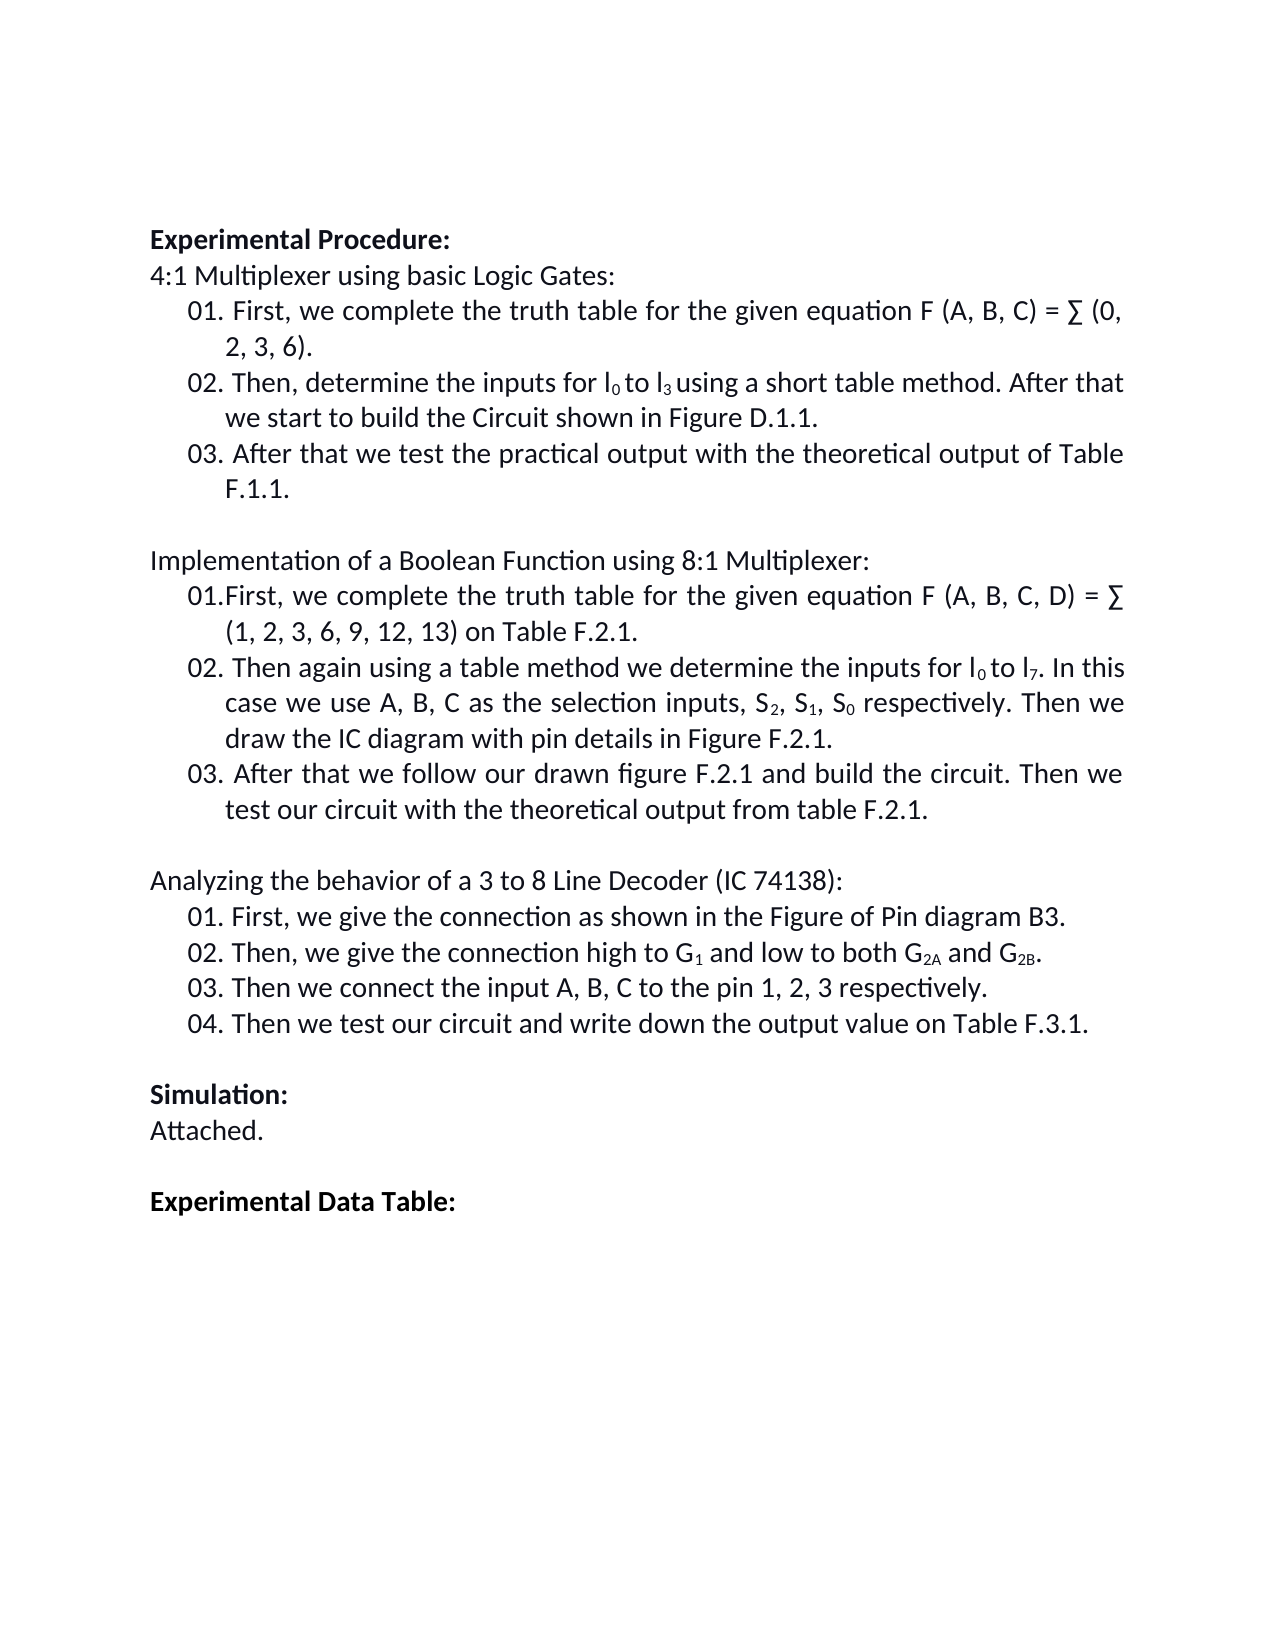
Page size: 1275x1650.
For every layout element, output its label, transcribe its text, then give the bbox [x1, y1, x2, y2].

list After that we test the practical output with the theoretical output of Table F.1.1. [187, 435, 1125, 506]
text Attached. [150, 1112, 1125, 1147]
list First, we complete the truth table for the given equation F (A, B, C) = ∑ (0, 2, 3, 6). [187, 292, 1125, 364]
text Implementation of a Boolean Function using 8:1 Multiplexer: [150, 542, 1125, 577]
text Experimental Data Table: [150, 1183, 1125, 1219]
list Then we connect the input A, B, C to the pin 1, 2, 3 respectively. [187, 969, 1125, 1005]
list First, we give the connection as shown in the Figure of Pin diagram B3. [187, 898, 1125, 934]
text Analyzing the behavior of a 3 to 8 Line Decoder (IC 74138): [150, 862, 1125, 898]
text Experimental Procedure: [150, 221, 1125, 257]
list Then, we give the connection high to G1 and low to both G2A and G2B. [187, 934, 1125, 969]
text Simulation: [150, 1076, 1125, 1112]
list Then, determine the inputs for l0 to l3 using a short table method. After that we start to build the Circuit shown in Figure D.1.1. [187, 364, 1125, 435]
list Then we test our circuit and write down the output value on Table F.3.1. [187, 1005, 1125, 1041]
list Then again using a table method we determine the inputs for l0 to l7. In this case we use A, B, C as the selection inputs, S2, S1, S0 respectively. Then we draw the IC diagram with pin details in Figure F.2.1. [187, 649, 1125, 756]
list First, we complete the truth table for the given equation F (A, B, C, D) = ∑ (1, 2, 3, 6, 9, 12, 13) on Table F.2.1. [187, 577, 1125, 649]
list After that we follow our drawn figure F.2.1 and build the circuit. Then we test our circuit with the theoretical output from table F.2.1. [187, 756, 1125, 827]
text 4:1 Multiplexer using basic Logic Gates: [150, 257, 1125, 292]
